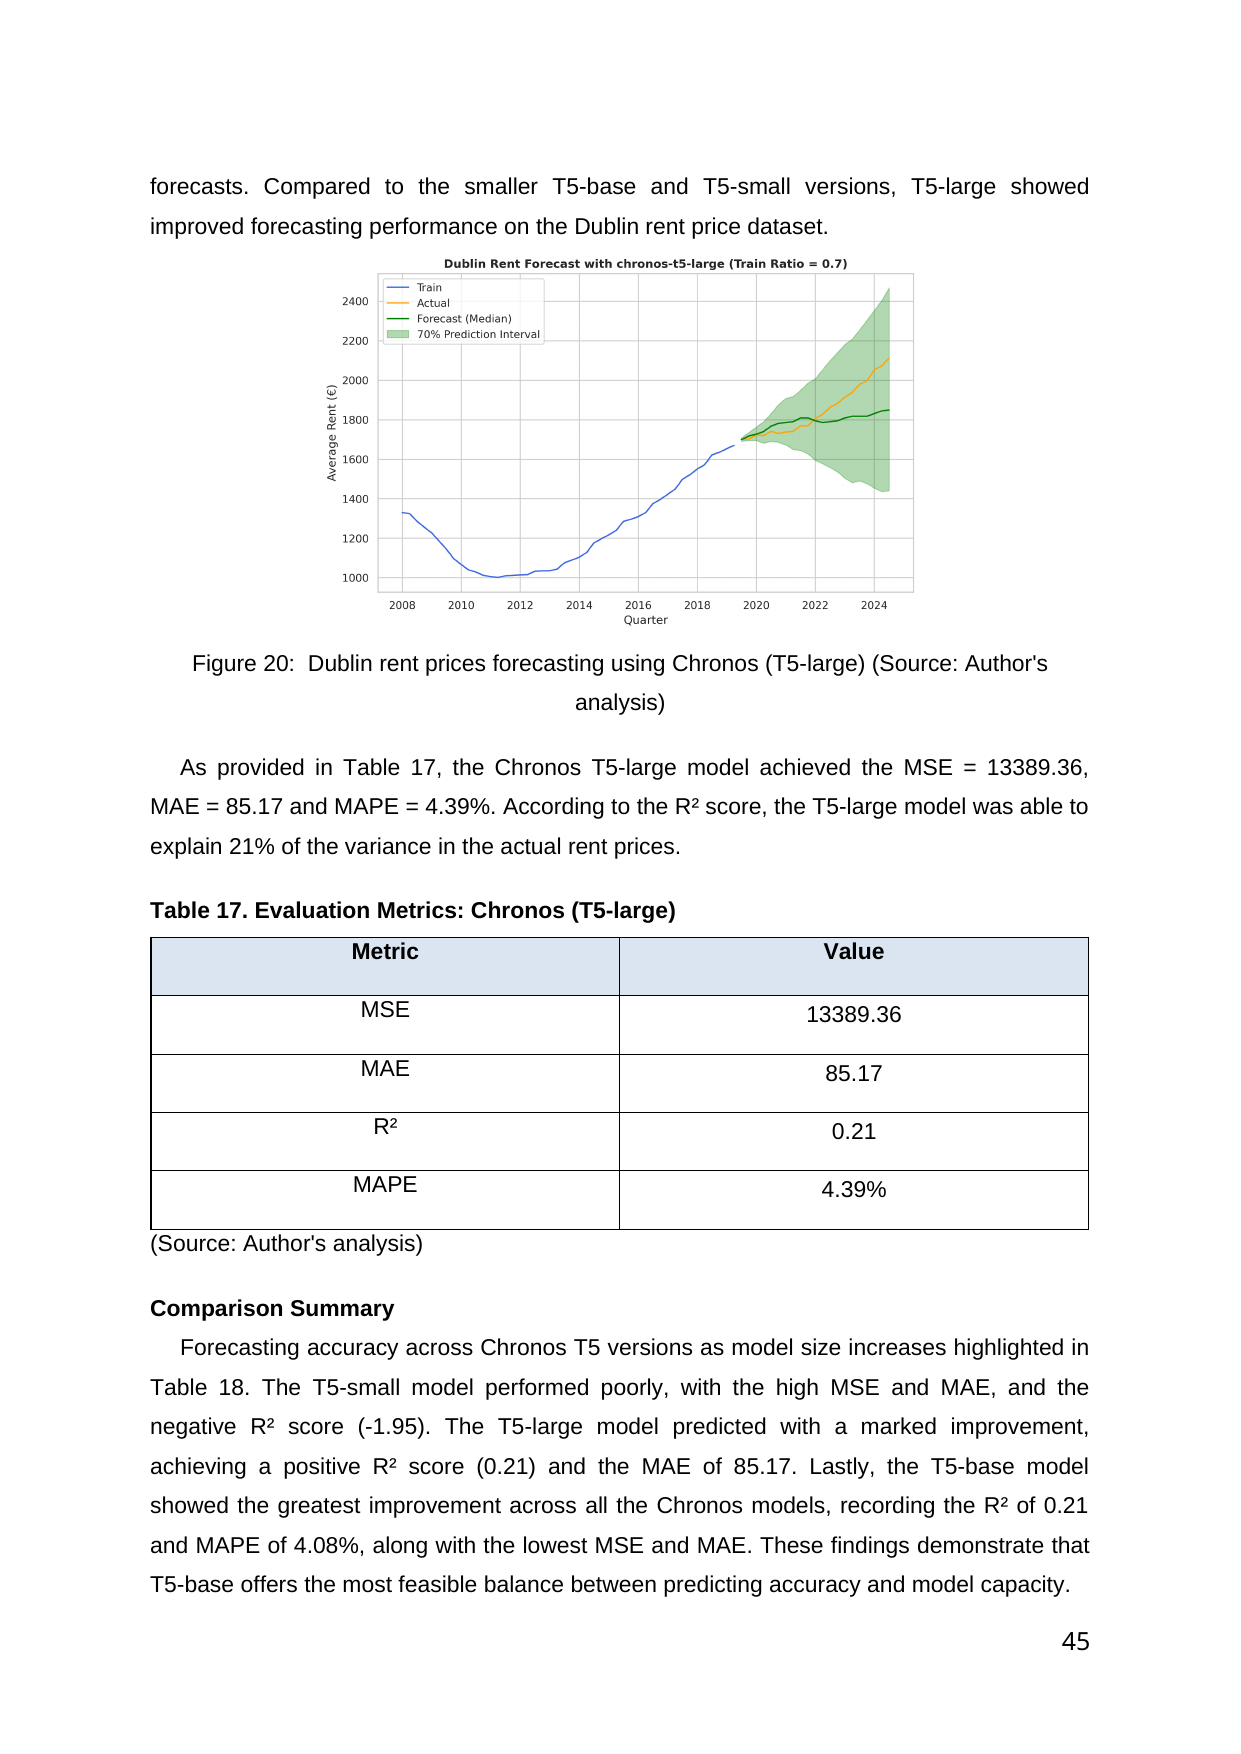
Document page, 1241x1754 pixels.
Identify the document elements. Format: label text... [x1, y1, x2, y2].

text Table 17. Evaluation Metrics: Chronos (T5-large) [150, 897, 1090, 923]
table_cell MAE [152, 1055, 619, 1112]
text (Source: Author's analysis) [150, 1230, 1090, 1257]
text Figure 20: Dublin rent prices forecasting using Chronos (T5-large) (Source: Author's analysis) [150, 650, 1090, 716]
table_header Metric [152, 938, 619, 995]
text Forecasting accuracy across Chronos T5 versions as model size increases highlighted in Table 18. The T5-small model performed poorly, with the high MSE and MAE, and the negative R² score (-1.95). The T5-large model predicted with a marked improvement, achieving a positive R² score (0.21) and the MAE of 85.17. Lastly, the T5-base model showed the greatest improvement across all the Chronos models, recording the R² of 0.21 and MAPE of 4.08%, along with the lowest MSE and MAE. These findings demonstrate that T5-base offers the most feasible balance between predicting accuracy and model capacity. [150, 1334, 1090, 1597]
table_cell 13389.36 [620, 996, 1088, 1054]
table_cell MSE [152, 996, 619, 1054]
text As provided in Table 17, the Chronos T5-large model achieved the MSE = 13389.36, MAE = 85.17 and MAPE = 4.39%. According to the R² score, the T5-large model was able to explain 21% of the variance in the actual rent prices. [150, 754, 1090, 859]
table_cell R² [152, 1113, 619, 1170]
table_header Value [620, 938, 1088, 995]
table_cell MAPE [152, 1171, 619, 1229]
table_cell 85.17 [620, 1055, 1088, 1112]
table_cell 4.39% [620, 1171, 1088, 1229]
table_cell 0.21 [620, 1113, 1088, 1170]
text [150, 173, 1090, 239]
text Comparison Summary [150, 1295, 1090, 1321]
picture [321, 252, 920, 633]
